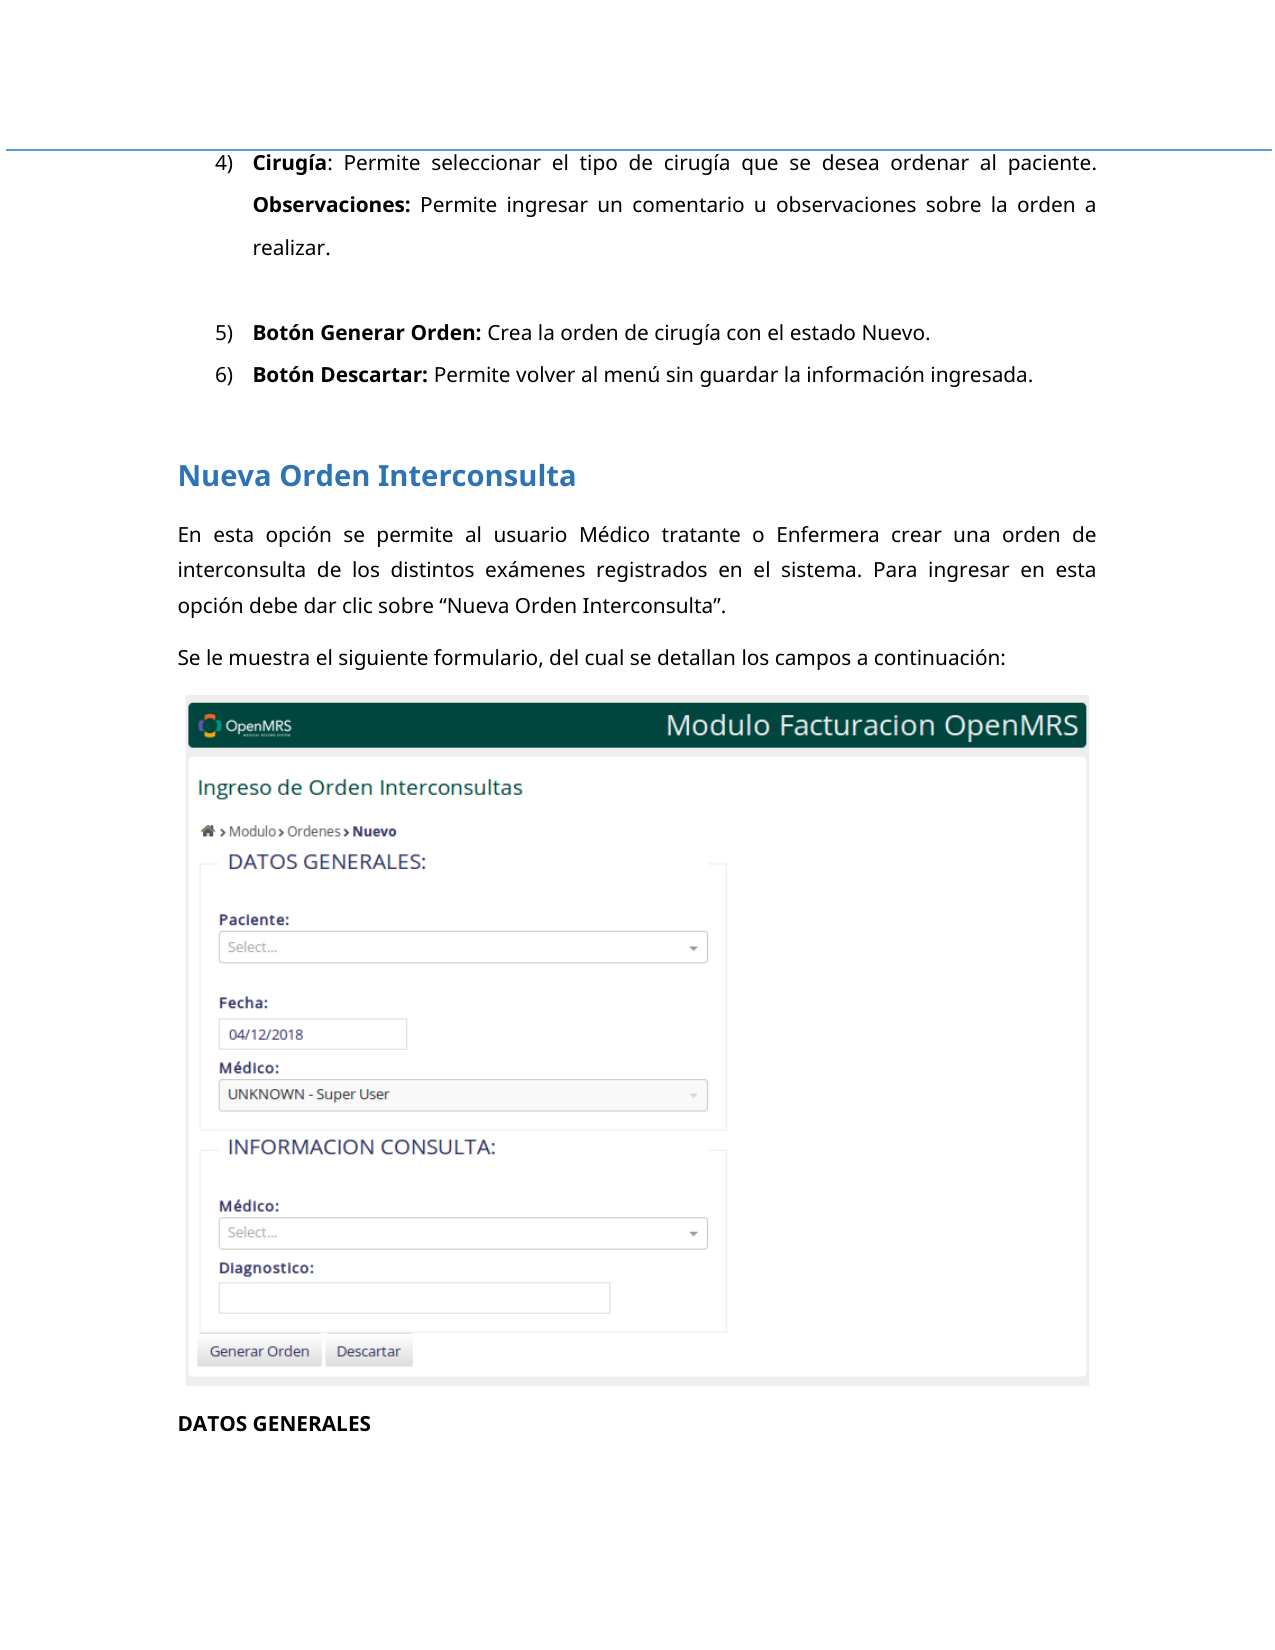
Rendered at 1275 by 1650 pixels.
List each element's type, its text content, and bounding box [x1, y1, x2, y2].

list Cirugía: Permite seleccionar el tipo de cirugía que se desea ordenar al paciente. Observaciones: Permite ingresar un comentario u observaciones sobre la orden a realizar. [215, 148, 1098, 261]
text En esta opción se permite al usuario Médico tratante o Enfermera crear una orden de interconsulta de los distintos exámenes registrados en el sistema. Para ingresar en esta opción debe dar clic sobre “Nueva Orden Interconsulta”. [177, 520, 1098, 619]
text DATOS GENERALES [177, 1409, 1098, 1438]
list Botón Descartar: Permite volver al menú sin guardar la información ingresada. [215, 361, 1098, 389]
picture [185, 695, 1090, 1386]
subtitle Nueva Orden Interconsulta [177, 455, 1098, 495]
text Se le muestra el siguiente formulario, del cual se detallan los campos a continuación: [177, 643, 1098, 672]
list Botón Generar Orden: Crea la orden de cirugía con el estado Nuevo. [215, 318, 1098, 346]
